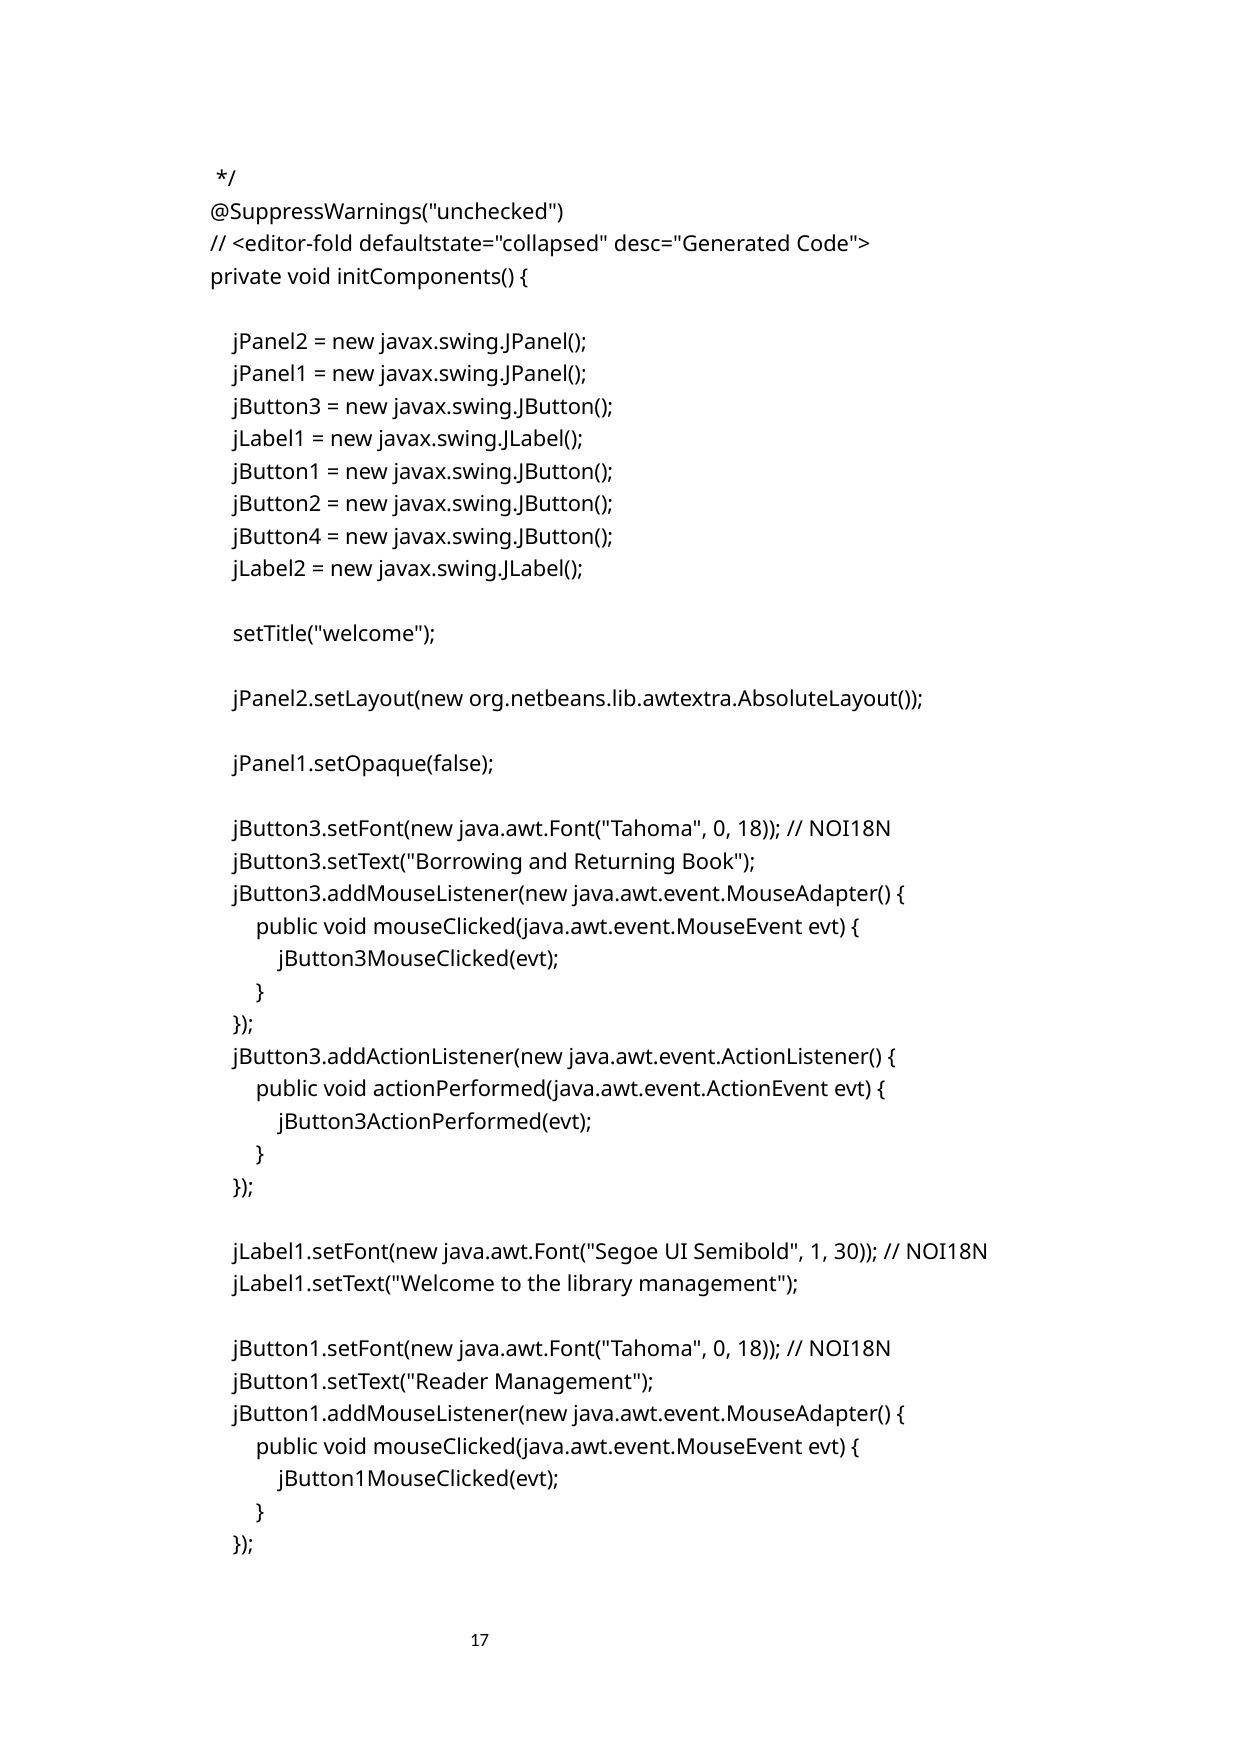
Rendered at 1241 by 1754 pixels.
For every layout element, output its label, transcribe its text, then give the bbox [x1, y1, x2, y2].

text }); [187, 1527, 1053, 1559]
text jButton1.setText("Reader Management"); [187, 1364, 1053, 1397]
text }); [187, 1007, 1053, 1039]
text jButton3.addMouseListener(new java.awt.event.MouseAdapter() { [187, 877, 1053, 909]
text } [187, 1494, 1053, 1527]
text jPanel1.setOpaque(false); [187, 747, 1053, 779]
text jLabel2 = new javax.swing.JLabel(); [187, 552, 1053, 584]
text jLabel1 = new javax.swing.JLabel(); [187, 422, 1053, 454]
text jButton3MouseClicked(evt); [187, 942, 1053, 974]
text jButton3.setText("Borrowing and Returning Book"); [187, 844, 1053, 877]
text jButton3ActionPerformed(evt); [187, 1104, 1053, 1137]
text public void mouseClicked(java.awt.event.MouseEvent evt) { [187, 1429, 1053, 1462]
text @SuppressWarnings("unchecked") [187, 194, 1053, 227]
text jButton3.addActionListener(new java.awt.event.ActionListener() { [187, 1039, 1053, 1072]
text jLabel1.setFont(new java.awt.Font("Segoe UI Semibold", 1, 30)); // NOI18N [187, 1234, 1053, 1267]
text jPanel1 = new javax.swing.JPanel(); [187, 357, 1053, 389]
text jButton3.setFont(new java.awt.Font("Tahoma", 0, 18)); // NOI18N [187, 812, 1053, 844]
text // <editor-fold defaultstate="collapsed" desc="Generated Code"> [187, 227, 1053, 259]
text jPanel2.setLayout(new org.netbeans.lib.awtextra.AbsoluteLayout()); [187, 682, 1053, 714]
text } [187, 1137, 1053, 1169]
text jButton3 = new javax.swing.JButton(); [187, 389, 1053, 422]
text jButton1.addMouseListener(new java.awt.event.MouseAdapter() { [187, 1397, 1053, 1429]
text setTitle("welcome"); [187, 617, 1053, 649]
text public void mouseClicked(java.awt.event.MouseEvent evt) { [187, 909, 1053, 942]
text jPanel2 = new javax.swing.JPanel(); [187, 324, 1053, 357]
text jButton1.setFont(new java.awt.Font("Tahoma", 0, 18)); // NOI18N [187, 1332, 1053, 1364]
text jLabel1.setText("Welcome to the library management"); [187, 1267, 1053, 1299]
text } [187, 974, 1053, 1007]
text */ [187, 162, 1053, 194]
text jButton4 = new javax.swing.JButton(); [187, 519, 1053, 552]
text public void actionPerformed(java.awt.event.ActionEvent evt) { [187, 1072, 1053, 1104]
text private void initComponents() { [187, 259, 1053, 292]
text }); [187, 1169, 1053, 1202]
text jButton2 = new javax.swing.JButton(); [187, 487, 1053, 519]
text jButton1 = new javax.swing.JButton(); [187, 454, 1053, 487]
text jButton1MouseClicked(evt); [187, 1462, 1053, 1494]
